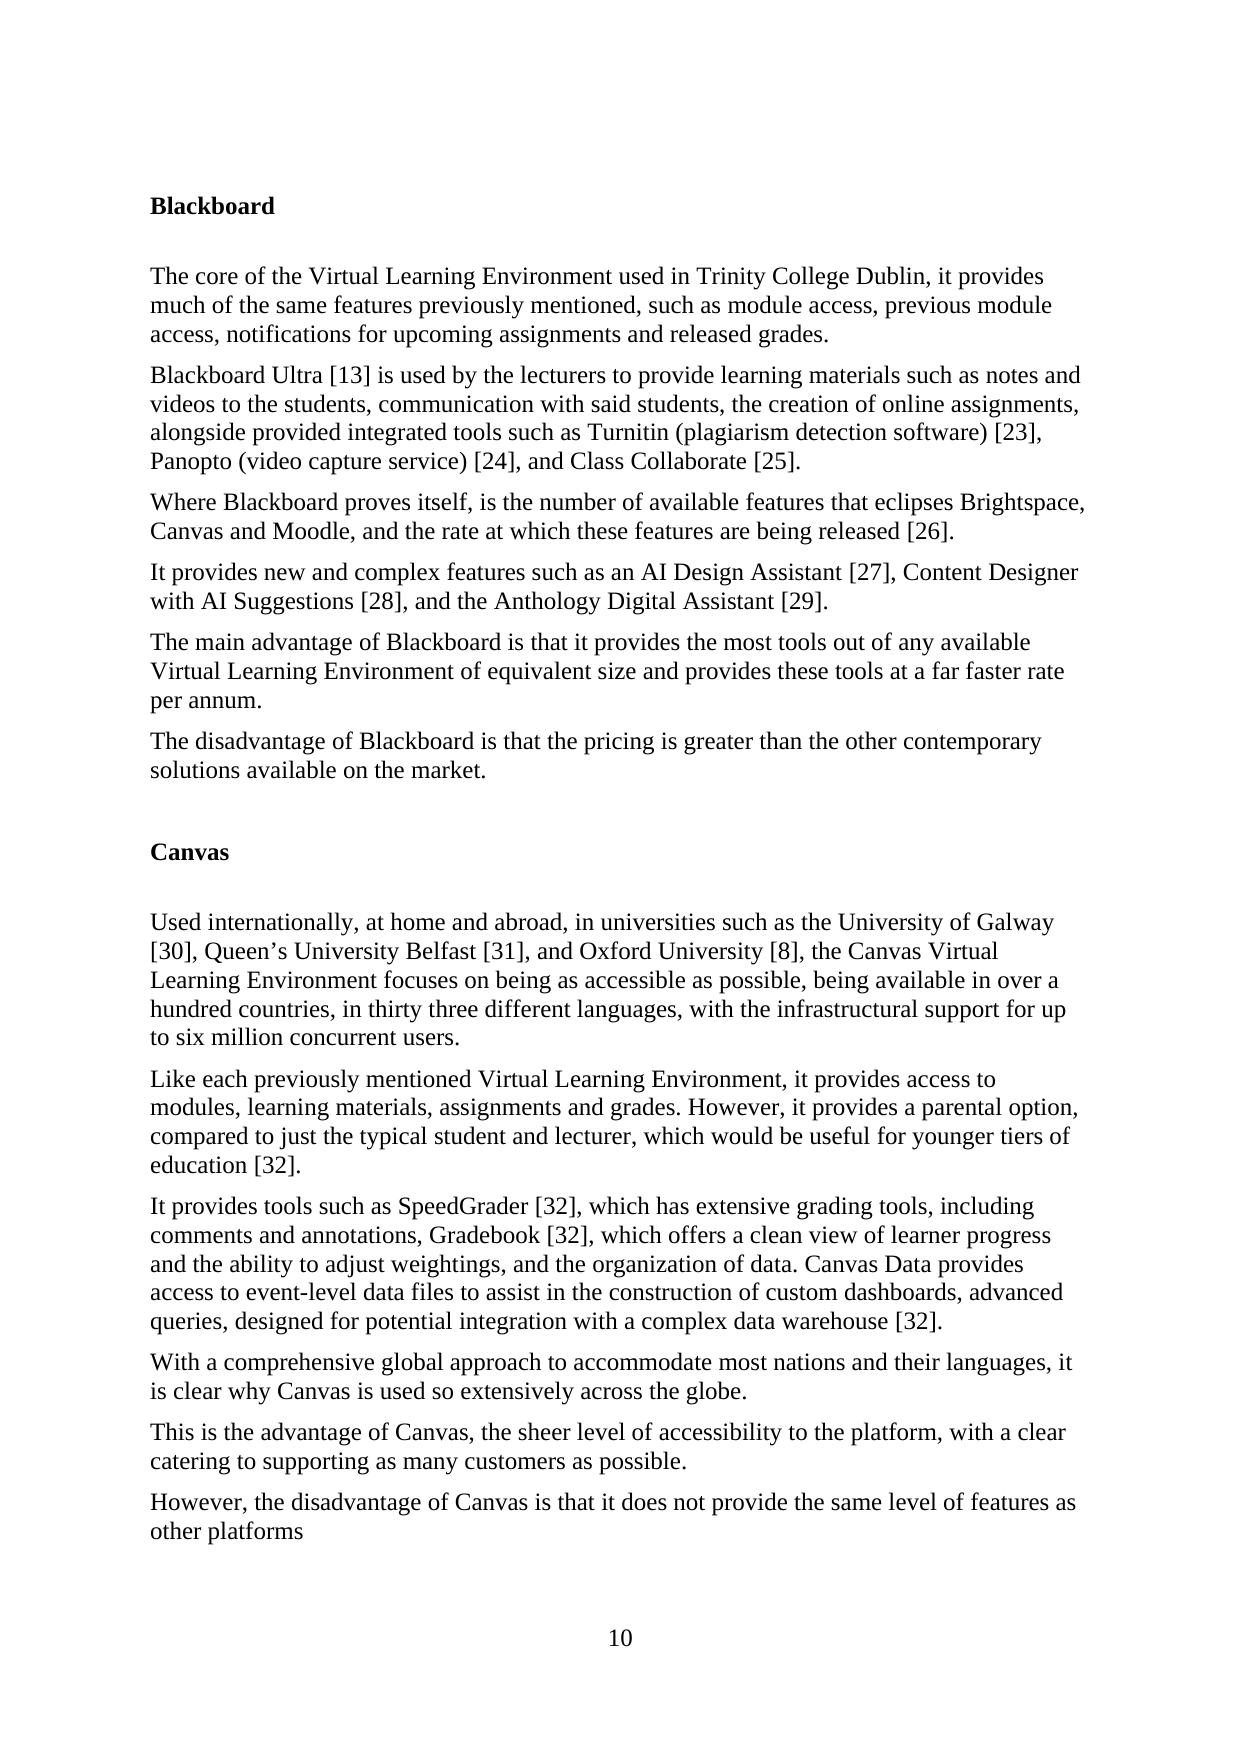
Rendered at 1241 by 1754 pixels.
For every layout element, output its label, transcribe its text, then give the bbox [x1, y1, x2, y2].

text The main advantage of Blackboard is that it provides the most tools out of any available Virtual Learning Environment of equivalent size and provides these tools at a far faster rate per annum. [150, 627, 1090, 714]
text It provides new and complex features such as an AI Design Assistant [27], Content Designer with AI Suggestions [28], and the Anthology Digital Assistant [29]. [150, 557, 1090, 615]
text Blackboard Ultra [13] is used by the lecturers to provide learning materials such as notes and videos to the students, communication with said students, the creation of online assignments, alongside provided integrated tools such as Turnitin (plagiarism detection software) [23], Panopto (video capture service) [24], and Class Collaborate [25]. [150, 360, 1090, 475]
text However, the disadvantage of Canvas is that it does not provide the same level of features as other platforms [150, 1487, 1090, 1545]
text Blackboard [150, 191, 1090, 249]
text The core of the Virtual Learning Environment used in Trinity College Dublin, it provides much of the same features previously mentioned, such as module access, previous module access, notifications for upcoming assignments and released grades. [150, 261, 1090, 347]
text This is the advantage of Canvas, the sheer level of accessibility to the platform, with a clear catering to supporting as many customers as possible. [150, 1417, 1090, 1475]
text The disadvantage of Blackboard is that the pricing is greater than the other contemporary solutions available on the market. [150, 726, 1090, 784]
text It provides tools such as SpeedGrader [32], which has extensive grading tools, including comments and annotations, Gradebook [32], which offers a clean view of learner progress and the ability to adjust weightings, and the organization of data. Canvas Data provides access to event-level data files to assist in the construction of custom dashboards, advanced queries, designed for potential integration with a complex data warehouse [32]. [150, 1191, 1090, 1335]
text Where Blackboard proves itself, is the number of available features that eclipses Brightspace, Canvas and Moodle, and the rate at which these features are being released [26]. [150, 487, 1090, 545]
text Used internationally, at home and abroad, in universities such as the University of Galway [30], Queen’s University Belfast [31], and Oxford University [8], the Canvas Virtual Learning Environment focuses on being as accessible as possible, being available in over a hundred countries, in thirty three different languages, with the infrastructural support for up to six million concurrent users. [150, 907, 1090, 1051]
text With a comprehensive global approach to accommodate most nations and their languages, it is clear why Canvas is used so extensively across the globe. [150, 1347, 1090, 1405]
text Canvas [150, 837, 1090, 895]
text Like each previously mentioned Virtual Learning Environment, it provides access to modules, learning materials, assignments and grades. However, it provides a parental option, compared to just the typical student and lecturer, which would be useful for younger tiers of education [32]. [150, 1064, 1090, 1179]
